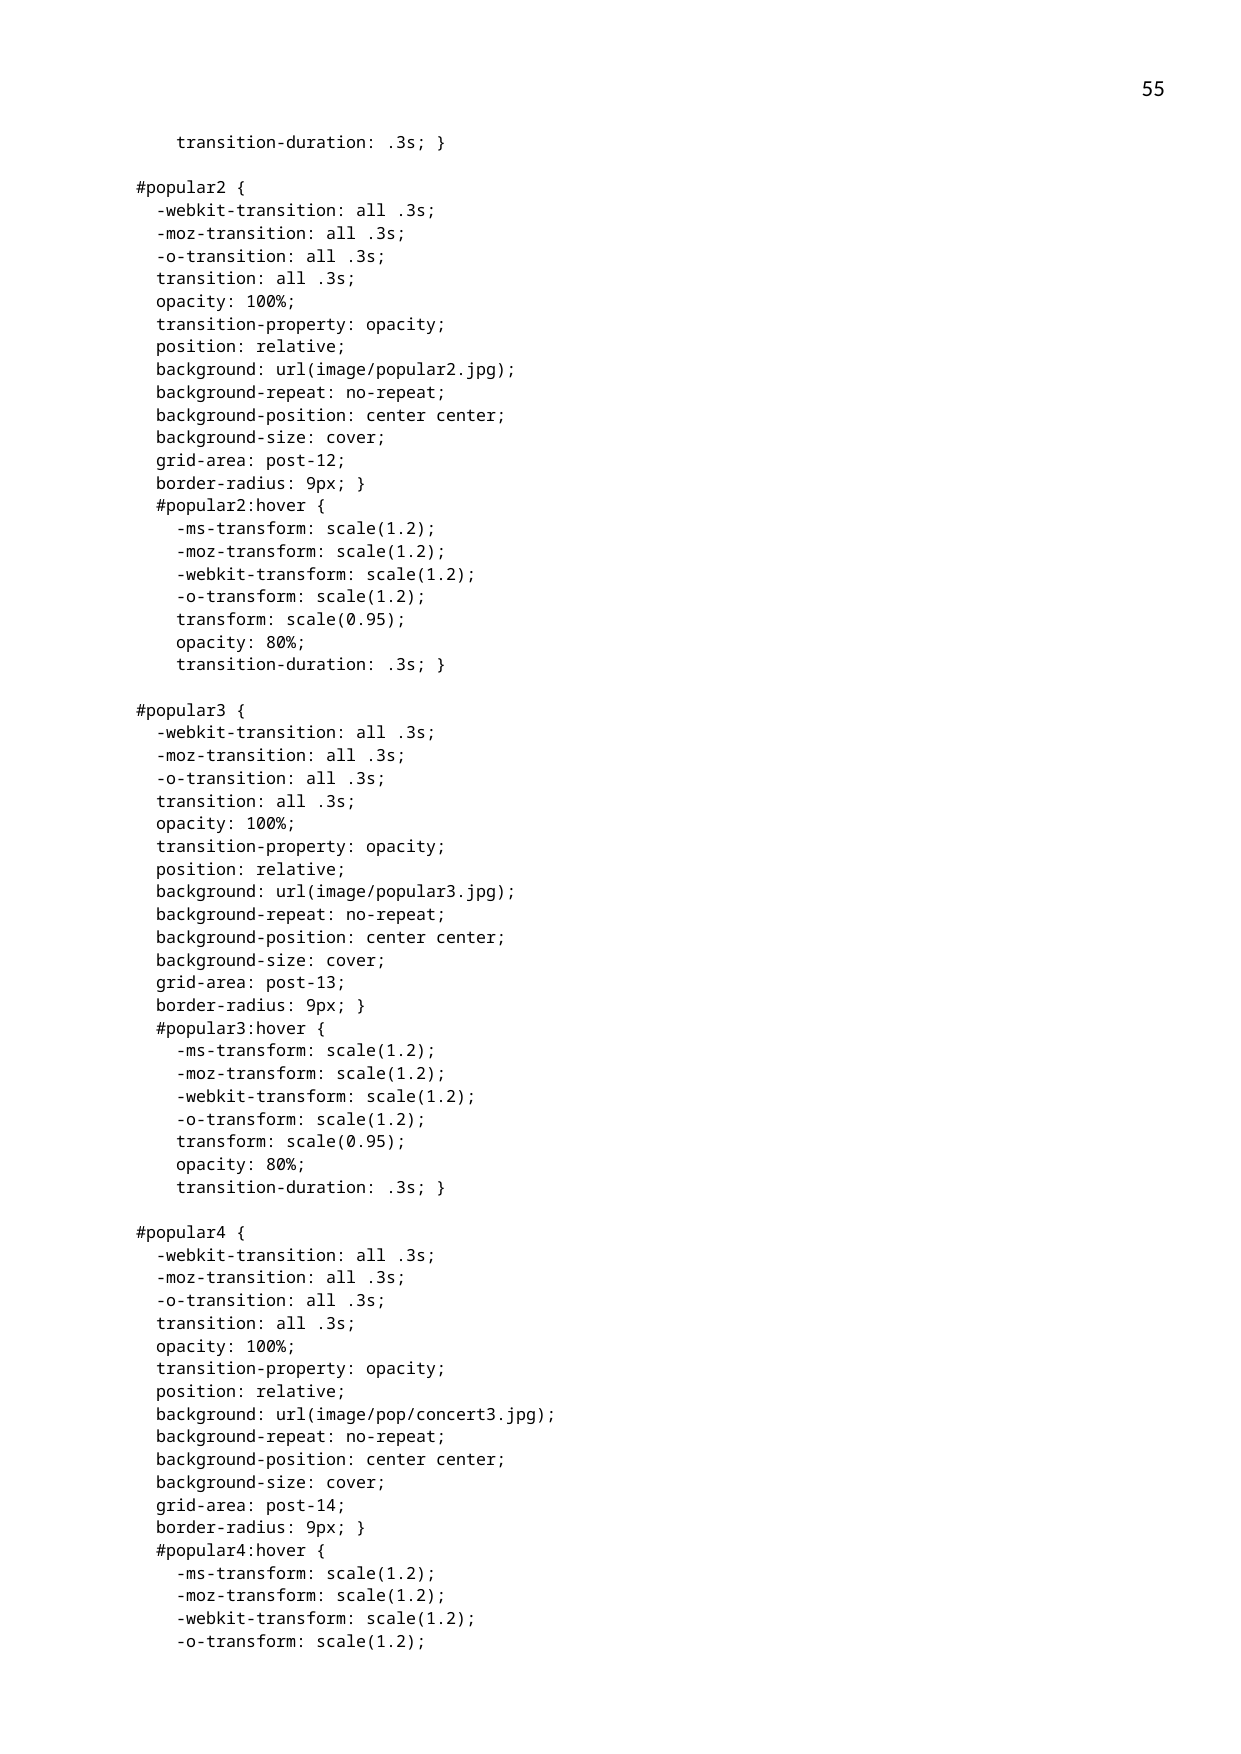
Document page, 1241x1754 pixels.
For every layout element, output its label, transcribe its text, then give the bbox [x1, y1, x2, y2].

text -ms-transform: scale(1.2); [136, 1039, 1164, 1062]
text opacity: 100%; [136, 1334, 1164, 1357]
text #popular4:hover { [136, 1538, 1164, 1561]
text background-position: center center; [136, 403, 1164, 426]
text #popular2:hover { [136, 494, 1164, 517]
text grid-area: post-13; [136, 971, 1164, 993]
text opacity: 100%; [136, 289, 1164, 312]
text -o-transition: all .3s; [136, 244, 1164, 267]
text opacity: 80%; [136, 1152, 1164, 1175]
text -moz-transition: all .3s; [136, 221, 1164, 244]
text transform: scale(0.95); [136, 607, 1164, 630]
text border-radius: 9px; } [136, 471, 1164, 494]
text #popular2 { [136, 176, 1164, 199]
text -o-transform: scale(1.2); [136, 1107, 1164, 1130]
text -o-transform: scale(1.2); [136, 1629, 1164, 1652]
text -moz-transition: all .3s; [136, 744, 1164, 766]
text transform: scale(0.95); [136, 1130, 1164, 1152]
text transition: all .3s; [136, 1311, 1164, 1334]
text background-repeat: no-repeat; [136, 1425, 1164, 1448]
text background-size: cover; [136, 1470, 1164, 1493]
text -o-transform: scale(1.2); [136, 585, 1164, 607]
text opacity: 100%; [136, 812, 1164, 834]
text background-position: center center; [136, 1448, 1164, 1470]
text background: url(image/popular2.jpg); [136, 358, 1164, 380]
text transition: all .3s; [136, 789, 1164, 812]
text background-size: cover; [136, 948, 1164, 971]
text -ms-transform: scale(1.2); [136, 1561, 1164, 1584]
text background: url(image/popular3.jpg); [136, 880, 1164, 903]
text -webkit-transition: all .3s; [136, 1243, 1164, 1266]
text -moz-transform: scale(1.2); [136, 1062, 1164, 1084]
text transition-property: opacity; [136, 834, 1164, 857]
text -webkit-transform: scale(1.2); [136, 562, 1164, 585]
text transition-duration: .3s; } [136, 131, 1164, 153]
text -webkit-transition: all .3s; [136, 721, 1164, 744]
text -webkit-transform: scale(1.2); [136, 1607, 1164, 1629]
text position: relative; [136, 335, 1164, 358]
text background-size: cover; [136, 426, 1164, 448]
text -moz-transform: scale(1.2); [136, 539, 1164, 562]
text -o-transition: all .3s; [136, 1289, 1164, 1311]
text transition-property: opacity; [136, 1357, 1164, 1379]
text #popular4 { [136, 1221, 1164, 1243]
text border-radius: 9px; } [136, 1516, 1164, 1538]
text background-position: center center; [136, 925, 1164, 948]
text transition-property: opacity; [136, 312, 1164, 335]
text transition-duration: .3s; } [136, 1175, 1164, 1198]
text position: relative; [136, 1379, 1164, 1402]
text -moz-transform: scale(1.2); [136, 1584, 1164, 1607]
text -o-transition: all .3s; [136, 766, 1164, 789]
text grid-area: post-12; [136, 448, 1164, 471]
text transition-duration: .3s; } [136, 653, 1164, 676]
text #popular3:hover { [136, 1016, 1164, 1039]
text grid-area: post-14; [136, 1493, 1164, 1516]
text -webkit-transition: all .3s; [136, 199, 1164, 221]
text -webkit-transform: scale(1.2); [136, 1084, 1164, 1107]
text -ms-transform: scale(1.2); [136, 517, 1164, 539]
text -moz-transition: all .3s; [136, 1266, 1164, 1289]
text background-repeat: no-repeat; [136, 380, 1164, 403]
text transition: all .3s; [136, 267, 1164, 289]
text opacity: 80%; [136, 630, 1164, 653]
text background-repeat: no-repeat; [136, 903, 1164, 925]
text position: relative; [136, 857, 1164, 880]
text border-radius: 9px; } [136, 993, 1164, 1016]
text background: url(image/pop/concert3.jpg); [136, 1402, 1164, 1425]
text #popular3 { [136, 698, 1164, 721]
